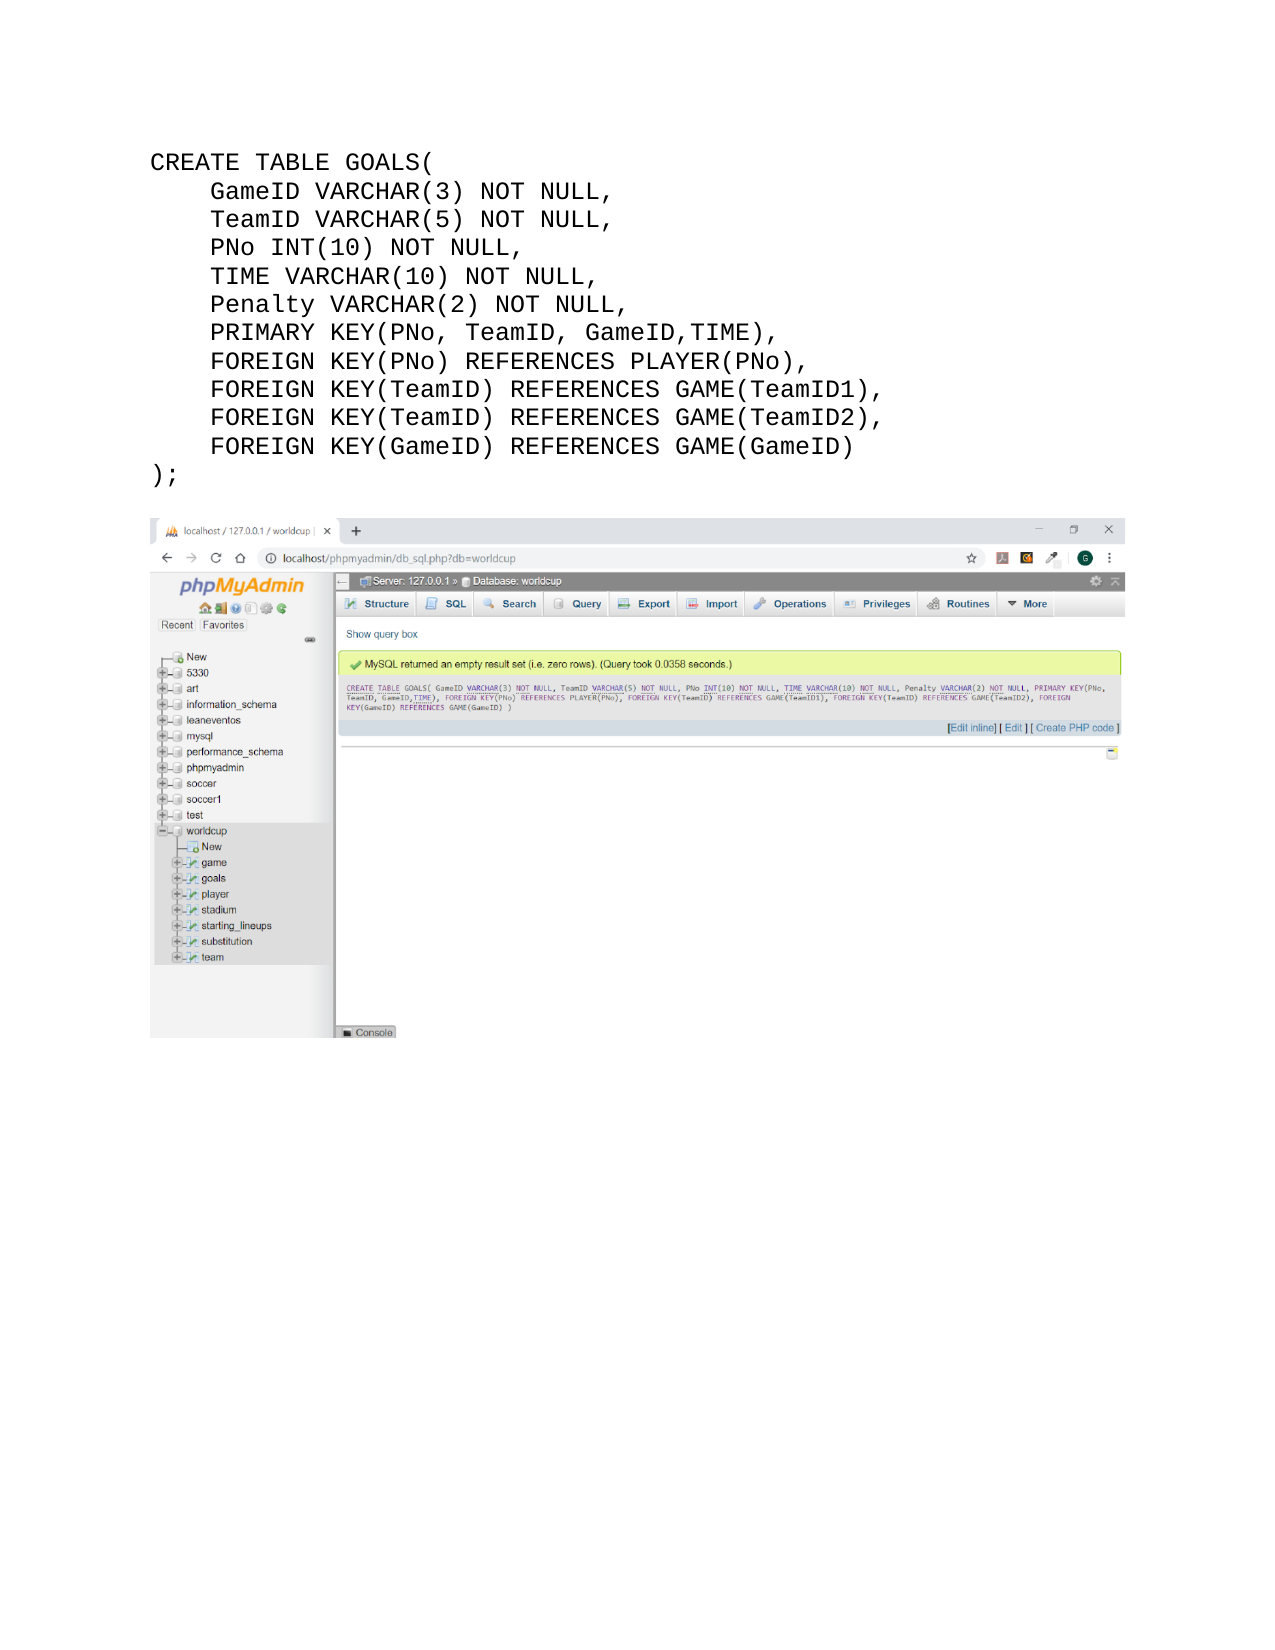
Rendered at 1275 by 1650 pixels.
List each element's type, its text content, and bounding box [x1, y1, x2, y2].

text TeamID VARCHAR(5) NOT NULL, [150, 207, 1125, 235]
text PNo INT(10) NOT NULL, [150, 235, 1125, 263]
text TIME VARCHAR(10) NOT NULL, [150, 263, 1125, 292]
text ); [150, 462, 1125, 490]
text FOREIGN KEY(GameID) REFERENCES GAME(GameID) [150, 433, 1125, 462]
text CREATE TABLE GOALS( [150, 150, 1125, 178]
text Penalty VARCHAR(2) NOT NULL, [150, 292, 1125, 320]
text FOREIGN KEY(TeamID) REFERENCES GAME(TeamID1), [150, 377, 1125, 405]
text PRIMARY KEY(PNo, TeamID, GameID,TIME), [150, 320, 1125, 348]
text FOREIGN KEY(PNo) REFERENCES PLAYER(PNo), [150, 348, 1125, 377]
text FOREIGN KEY(TeamID) REFERENCES GAME(TeamID2), [150, 405, 1125, 433]
picture [150, 518, 1125, 1038]
text GameID VARCHAR(3) NOT NULL, [150, 178, 1125, 207]
